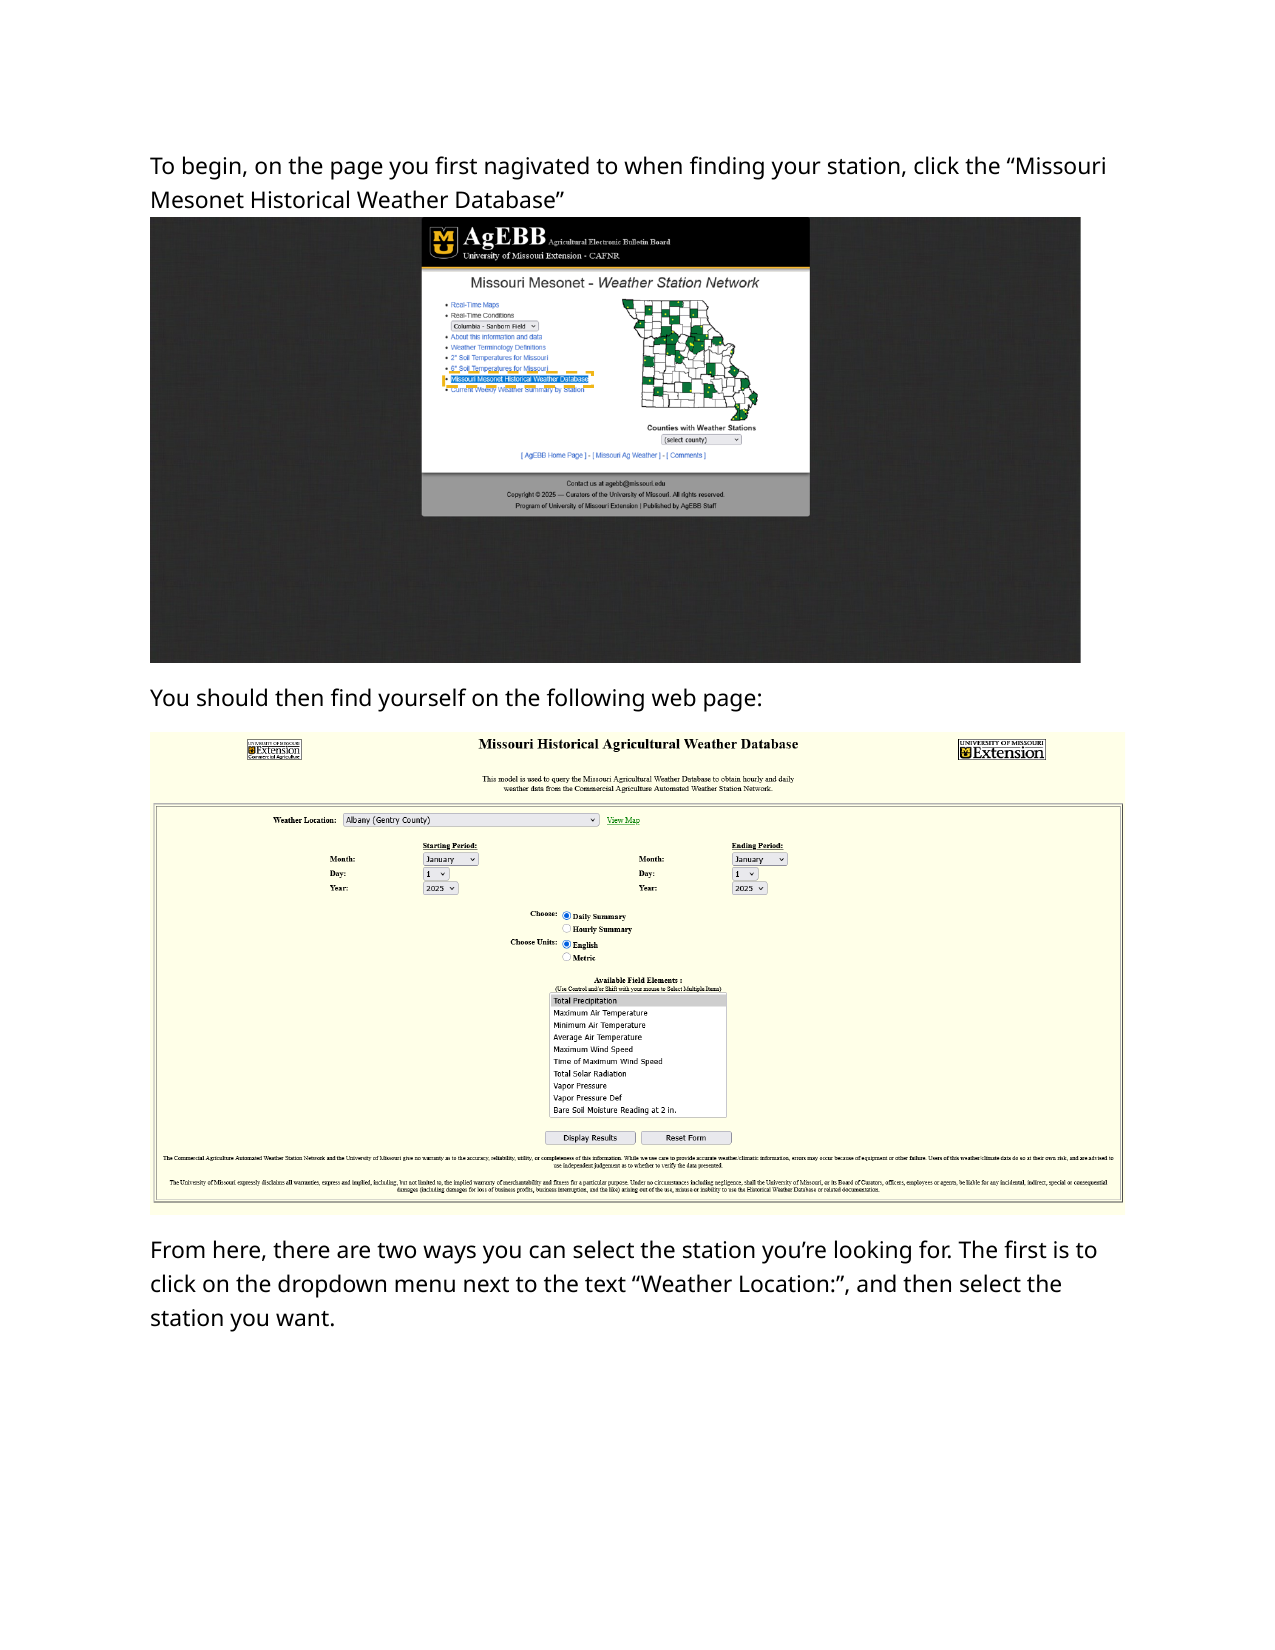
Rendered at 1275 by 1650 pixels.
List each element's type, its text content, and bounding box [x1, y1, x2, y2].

text From here, there are two ways you can select the station you’re looking for. The first is to click on the dropdown menu next to the text “Weather Location:”, and then select the station you want. [150, 1234, 1125, 1333]
picture [150, 732, 1125, 1215]
text You should then find yourself on the following web page: [150, 682, 1125, 713]
picture [150, 217, 1081, 663]
